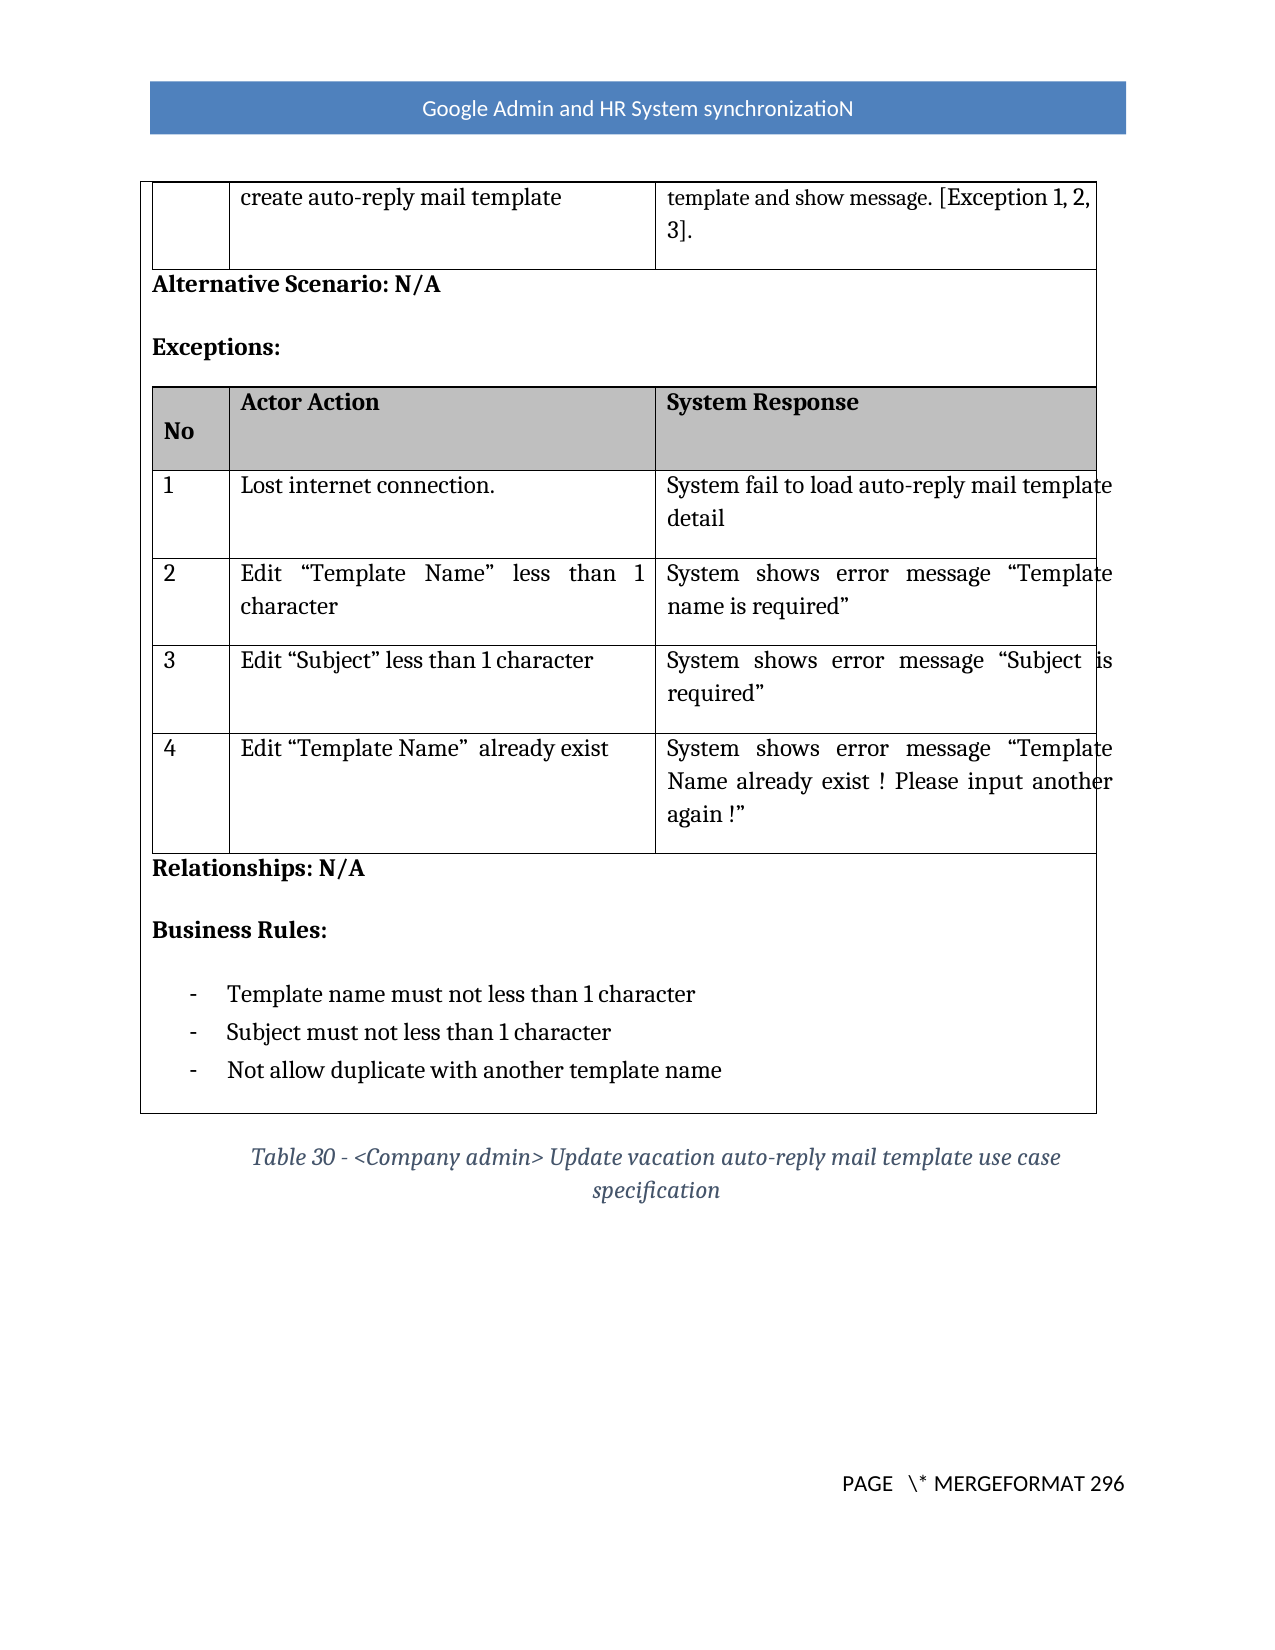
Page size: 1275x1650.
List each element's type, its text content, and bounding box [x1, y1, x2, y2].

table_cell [141, 182, 1096, 1113]
